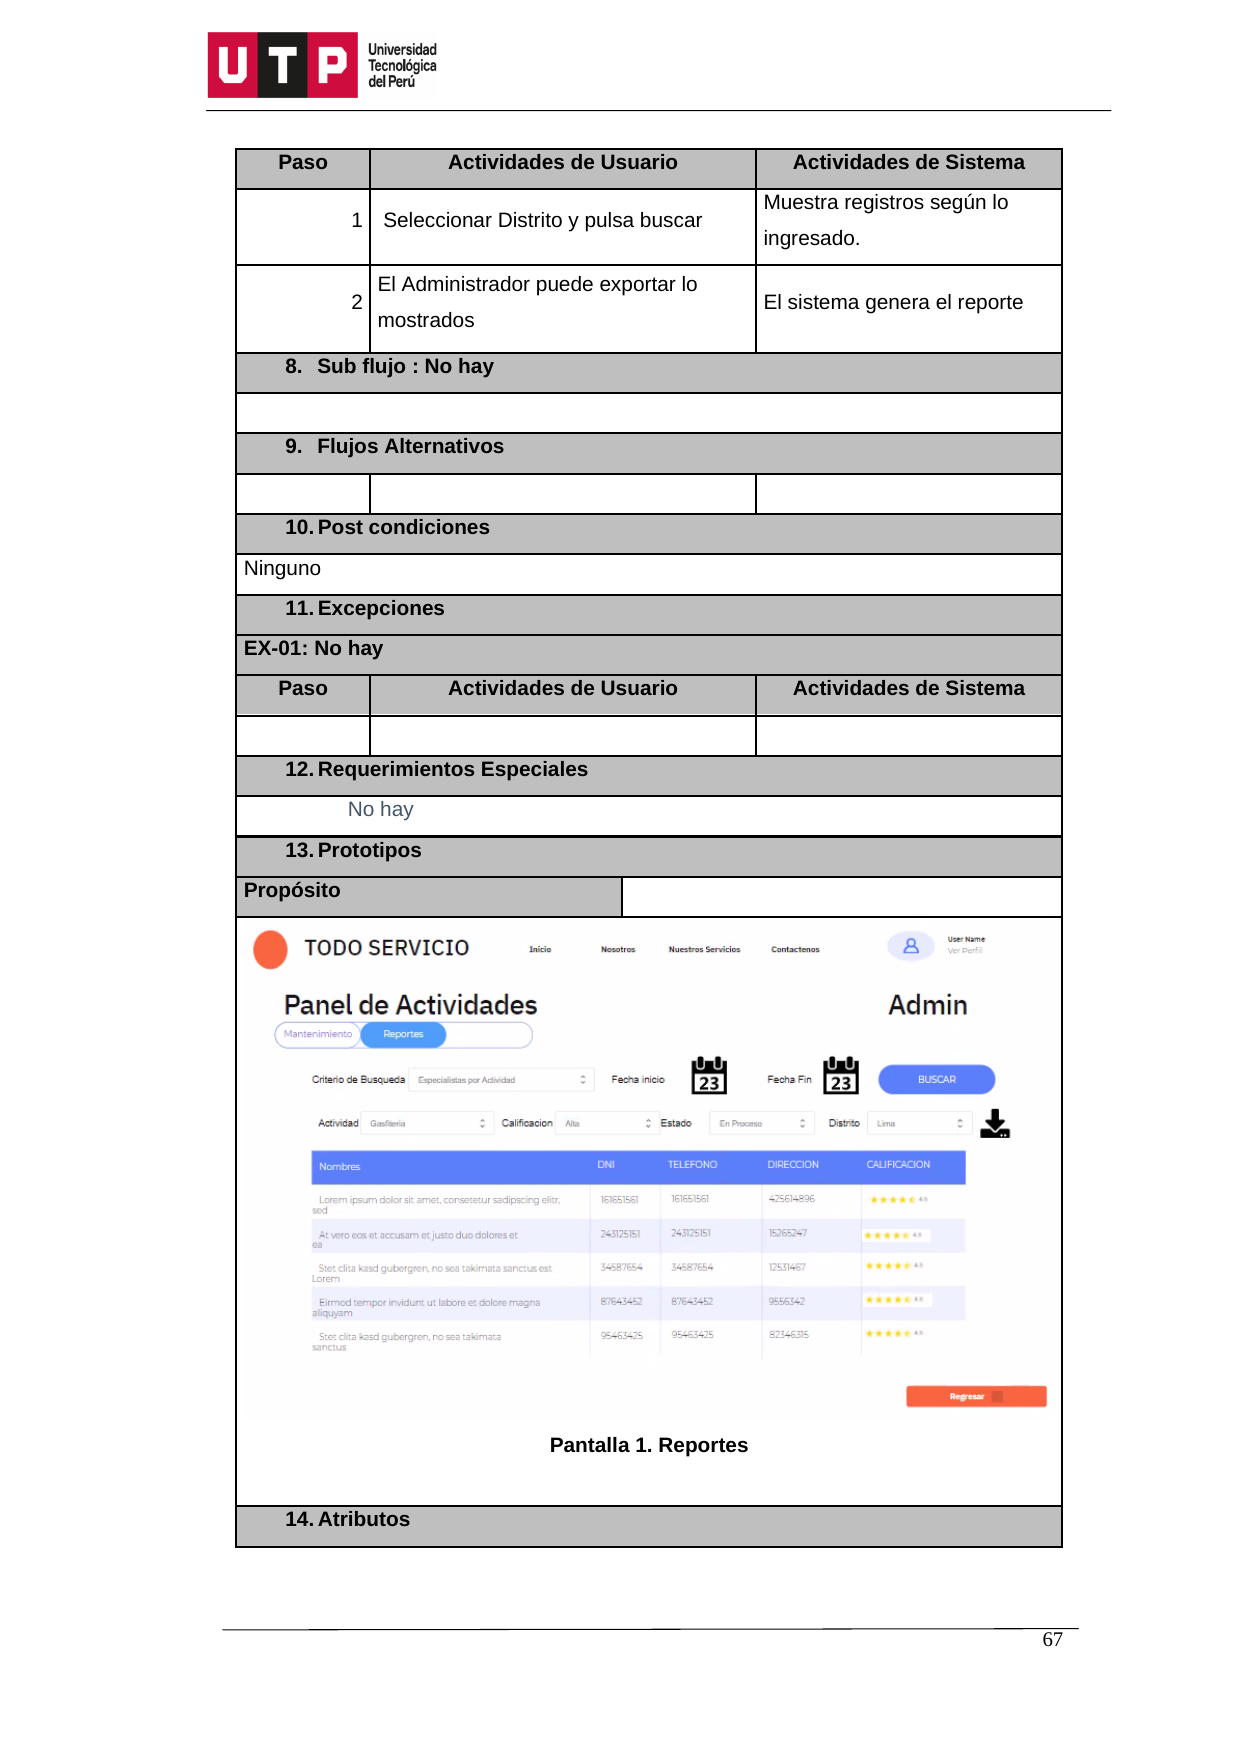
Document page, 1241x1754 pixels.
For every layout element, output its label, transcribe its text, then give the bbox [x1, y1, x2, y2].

table_cell 1 [237, 190, 369, 264]
table_cell [623, 878, 1061, 916]
table_cell 13. Prototipos [237, 838, 1061, 876]
table_cell [371, 717, 755, 755]
table_cell Muestra registros según lo ingresado. [757, 190, 1061, 264]
table_cell No hay [237, 797, 1061, 835]
table_cell [371, 475, 755, 513]
table_cell 12. Requerimientos Especiales [237, 757, 1061, 795]
table_cell Seleccionar Distrito y pulsa buscar [371, 190, 755, 264]
picture [243, 918, 1055, 1419]
table_cell Actividades de Sistema [757, 676, 1061, 714]
table_cell Actividades de Sistema [757, 150, 1061, 188]
table_cell 9. Flujos Alternativos [237, 434, 1061, 473]
table_cell [757, 717, 1061, 755]
table_cell Actividades de Usuario [371, 150, 755, 188]
table_cell 11. Excepciones [237, 596, 1061, 634]
table_cell Pantalla 1. Reportes [237, 918, 1061, 1505]
table_cell El Administrador puede exportar lo mostrados [371, 266, 755, 352]
table_cell EX-01: No hay [237, 636, 1061, 674]
table_cell Ninguno [237, 555, 1061, 593]
table_cell 14. Atributos [237, 1507, 1061, 1546]
picture [206, 31, 438, 100]
table_cell 2 [237, 266, 369, 352]
table_cell Actividades de Usuario [371, 676, 755, 714]
table_cell [757, 475, 1061, 513]
table_cell El sistema genera el reporte [757, 266, 1061, 352]
table_cell Propósito [237, 878, 621, 916]
table_cell [237, 394, 1061, 432]
table_cell Paso [237, 150, 369, 188]
table_cell [237, 475, 369, 513]
table_cell 8. Sub flujo : No hay [237, 354, 1061, 392]
table_cell [237, 717, 369, 755]
table_cell 10. Post condiciones [237, 515, 1061, 553]
table_cell Paso [237, 676, 369, 714]
